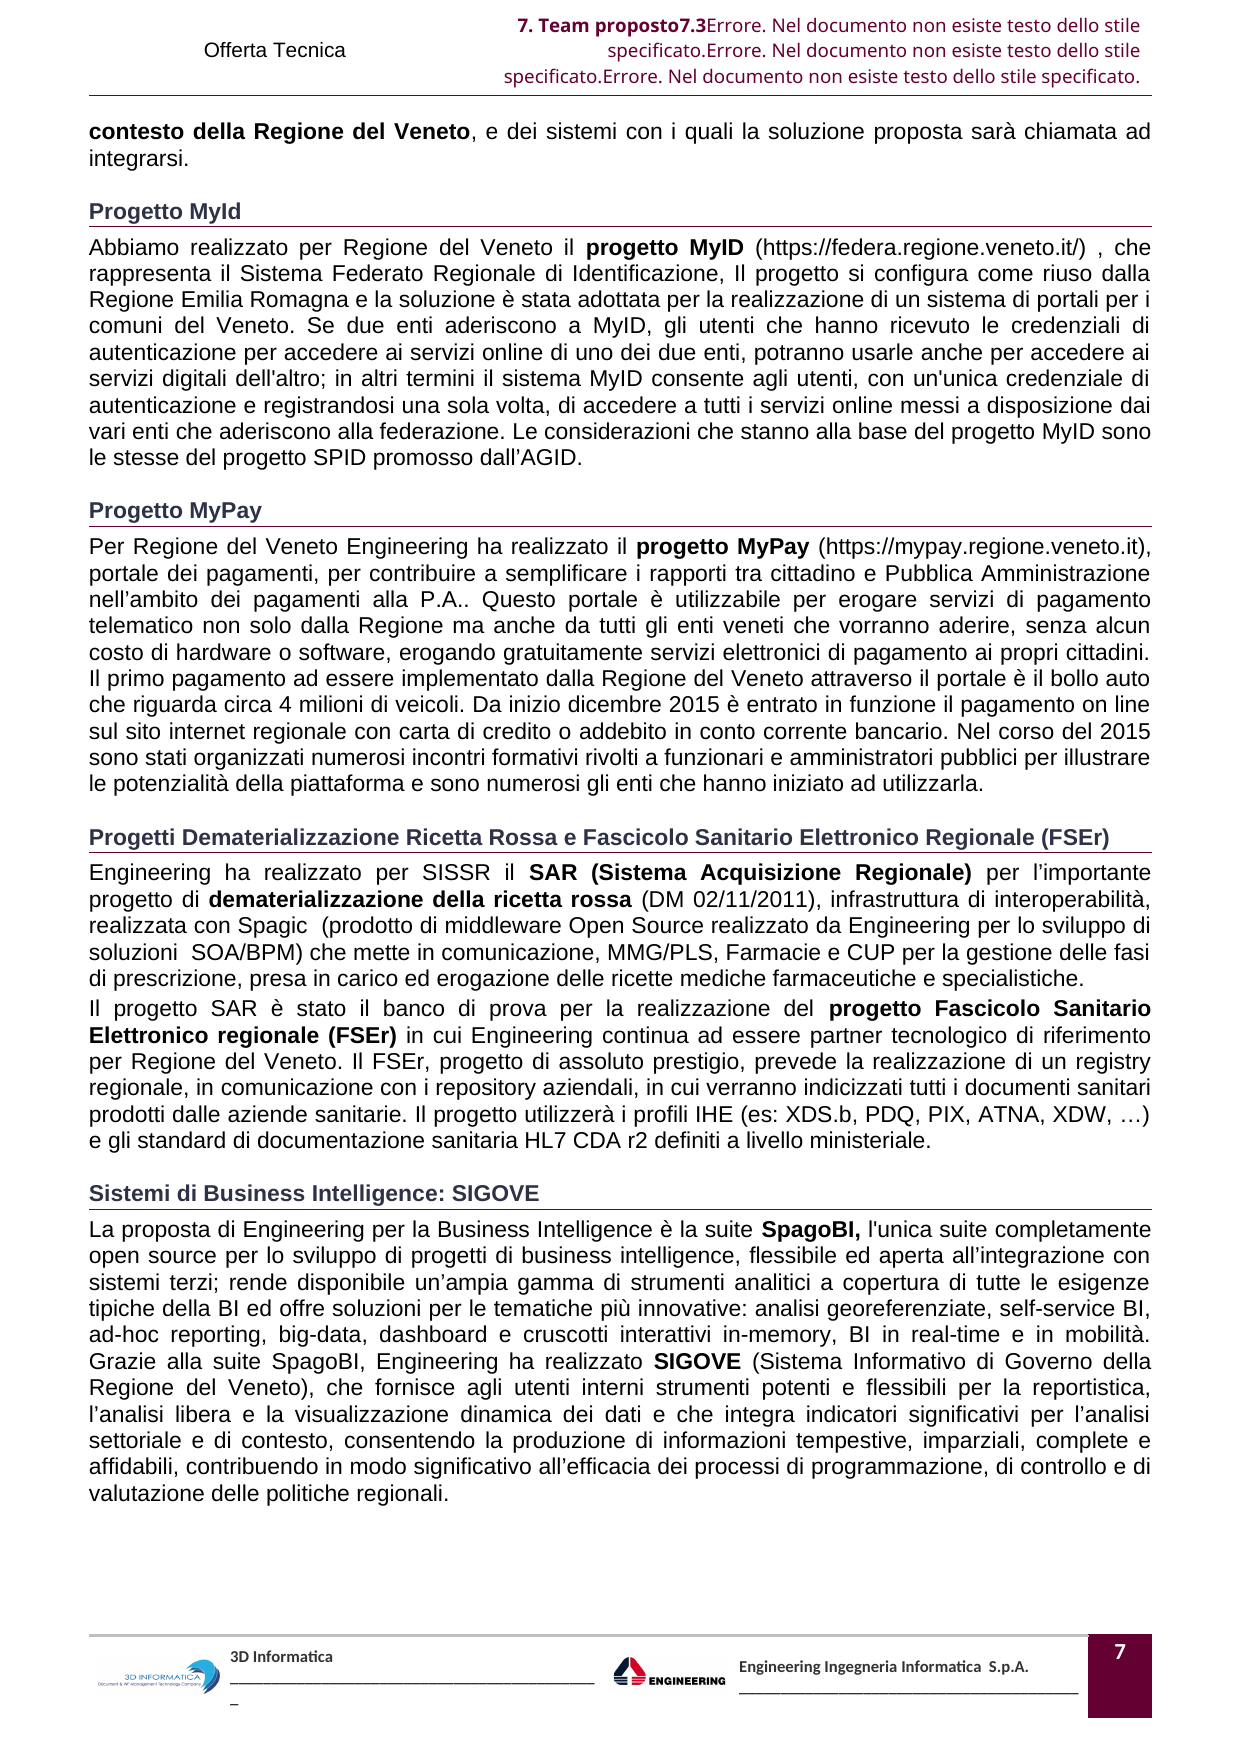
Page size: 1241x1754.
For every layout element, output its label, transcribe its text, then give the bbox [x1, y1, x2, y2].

text Engineering ha realizzato per SISSR il SAR (Sistema Acquisizione Regionale) per l’importante progetto di dematerializzazione della ricetta rossa (DM 02/11/2011), infrastruttura di interoperabilità, realizzata con Spagic (prodotto di middleware Open Source realizzato da Engineering per lo sviluppo di soluzioni SOA/BPM) che mette in comunicazione, MMG/PLS, Farmacie e CUP per la gestione delle fasi di prescrizione, presa in carico ed erogazione delle ricette mediche farmaceutiche e specialistiche. [89, 859, 1152, 991]
text Abbiamo realizzato per Regione del Veneto il progetto MyID (https://federa.regione.veneto.it/) , che rappresenta il Sistema Federato Regionale di Identificazione, Il progetto si configura come riuso dalla Regione Emilia Romagna e la soluzione è stata adottata per la realizzazione di un sistema di portali per i comuni del Veneto. Se due enti aderiscono a MyID, gli utenti che hanno ricevuto le credenziali di autenticazione per accedere ai servizi online di uno dei due enti, potranno usarle anche per accedere ai servizi digitali dell'altro; in altri termini il sistema MyID consente agli utenti, con un'unica credenziale di autenticazione e registrandosi una sola volta, di accedere a tutti i servizi online messi a disposizione dai vari enti che aderiscono alla federazione. Le considerazioni che stanno alla base del progetto MyID sono le stesse del progetto SPID promosso dall’AGID. [89, 233, 1152, 471]
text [89, 118, 1152, 171]
text Sistemi di Business Intelligence: SIGOVE [89, 1180, 1152, 1209]
picture [613, 1657, 726, 1696]
picture [96, 1658, 223, 1695]
text Il progetto SAR è stato il banco di prova per la realizzazione del progetto Fascicolo Sanitario Elettronico regionale (FSEr) in cui Engineering continua ad essere partner tecnologico di riferimento per Regione del Veneto. Il FSEr, progetto di assoluto prestigio, prevede la realizzazione di un registry regionale, in comunicazione con i repository aziendali, in cui verranno indicizzati tutti i documenti sanitari prodotti dalle aziende sanitarie. Il progetto utilizzerà i profili IHE (es: XDS.b, PDQ, PIX, ATNA, XDW, …) e gli standard di documentazione sanitaria HL7 CDA r2 definiti a livello ministeriale. [89, 995, 1152, 1153]
text Progetto MyId [89, 198, 1152, 226]
text Progetti Dematerializzazione Ricetta Rossa e Fascicolo Sanitario Elettronico Regionale (FSEr) [89, 824, 1152, 852]
text Progetto MyPay [89, 497, 1152, 526]
text Per Regione del Veneto Engineering ha realizzato il progetto MyPay (https://mypay.regione.veneto.it), portale dei pagamenti, per contribuire a semplificare i rapporti tra cittadino e Pubblica Amministrazione nell’ambito dei pagamenti alla P.A.. Questo portale è utilizzabile per erogare servizi di pagamento telematico non solo dalla Regione ma anche da tutti gli enti veneti che vorranno aderire, senza alcun costo di hardware o software, erogando gratuitamente servizi elettronici di pagamento ai propri cittadini. Il primo pagamento ad essere implementato dalla Regione del Veneto attraverso il portale è il bollo auto che riguarda circa 4 milioni di veicoli. Da inizio dicembre 2015 è entrato in funzione il pagamento on line sul sito internet regionale con carta di credito o addebito in conto corrente bancario. Nel corso del 2015 sono stati organizzati numerosi incontri formativi rivolti a funzionari e amministratori pubblici per illustrare le potenzialità della piattaforma e sono numerosi gli enti che hanno iniziato ad utilizzarla. [89, 533, 1152, 797]
text La proposta di Engineering per la Business Intelligence è la suite SpagoBI, l'unica suite completamente open source per lo sviluppo di progetti di business intelligence, flessibile ed aperta all’integrazione con sistemi terzi; rende disponibile un’ampia gamma di strumenti analitici a copertura di tutte le esigenze tipiche della BI ed offre soluzioni per le tematiche più innovative: analisi georeferenziate, self-service BI, ad-hoc reporting, big-data, dashboard e cruscotti interattivi in-memory, BI in real-time e in mobilità. Grazie alla suite SpagoBI, Engineering ha realizzato SIGOVE (Sistema Informativo di Governo della Regione del Veneto), che fornisce agli utenti interni strumenti potenti e flessibili per la reportistica, l’analisi libera e la visualizzazione dinamica dei dati e che integra indicatori significativi per l’analisi settoriale e di contesto, consentendo la produzione di informazioni tempestive, imparziali, complete e affidabili, contribuendo in modo significativo all’efficacia dei processi di programmazione, di controllo e di valutazione delle politiche regionali. [89, 1216, 1152, 1506]
